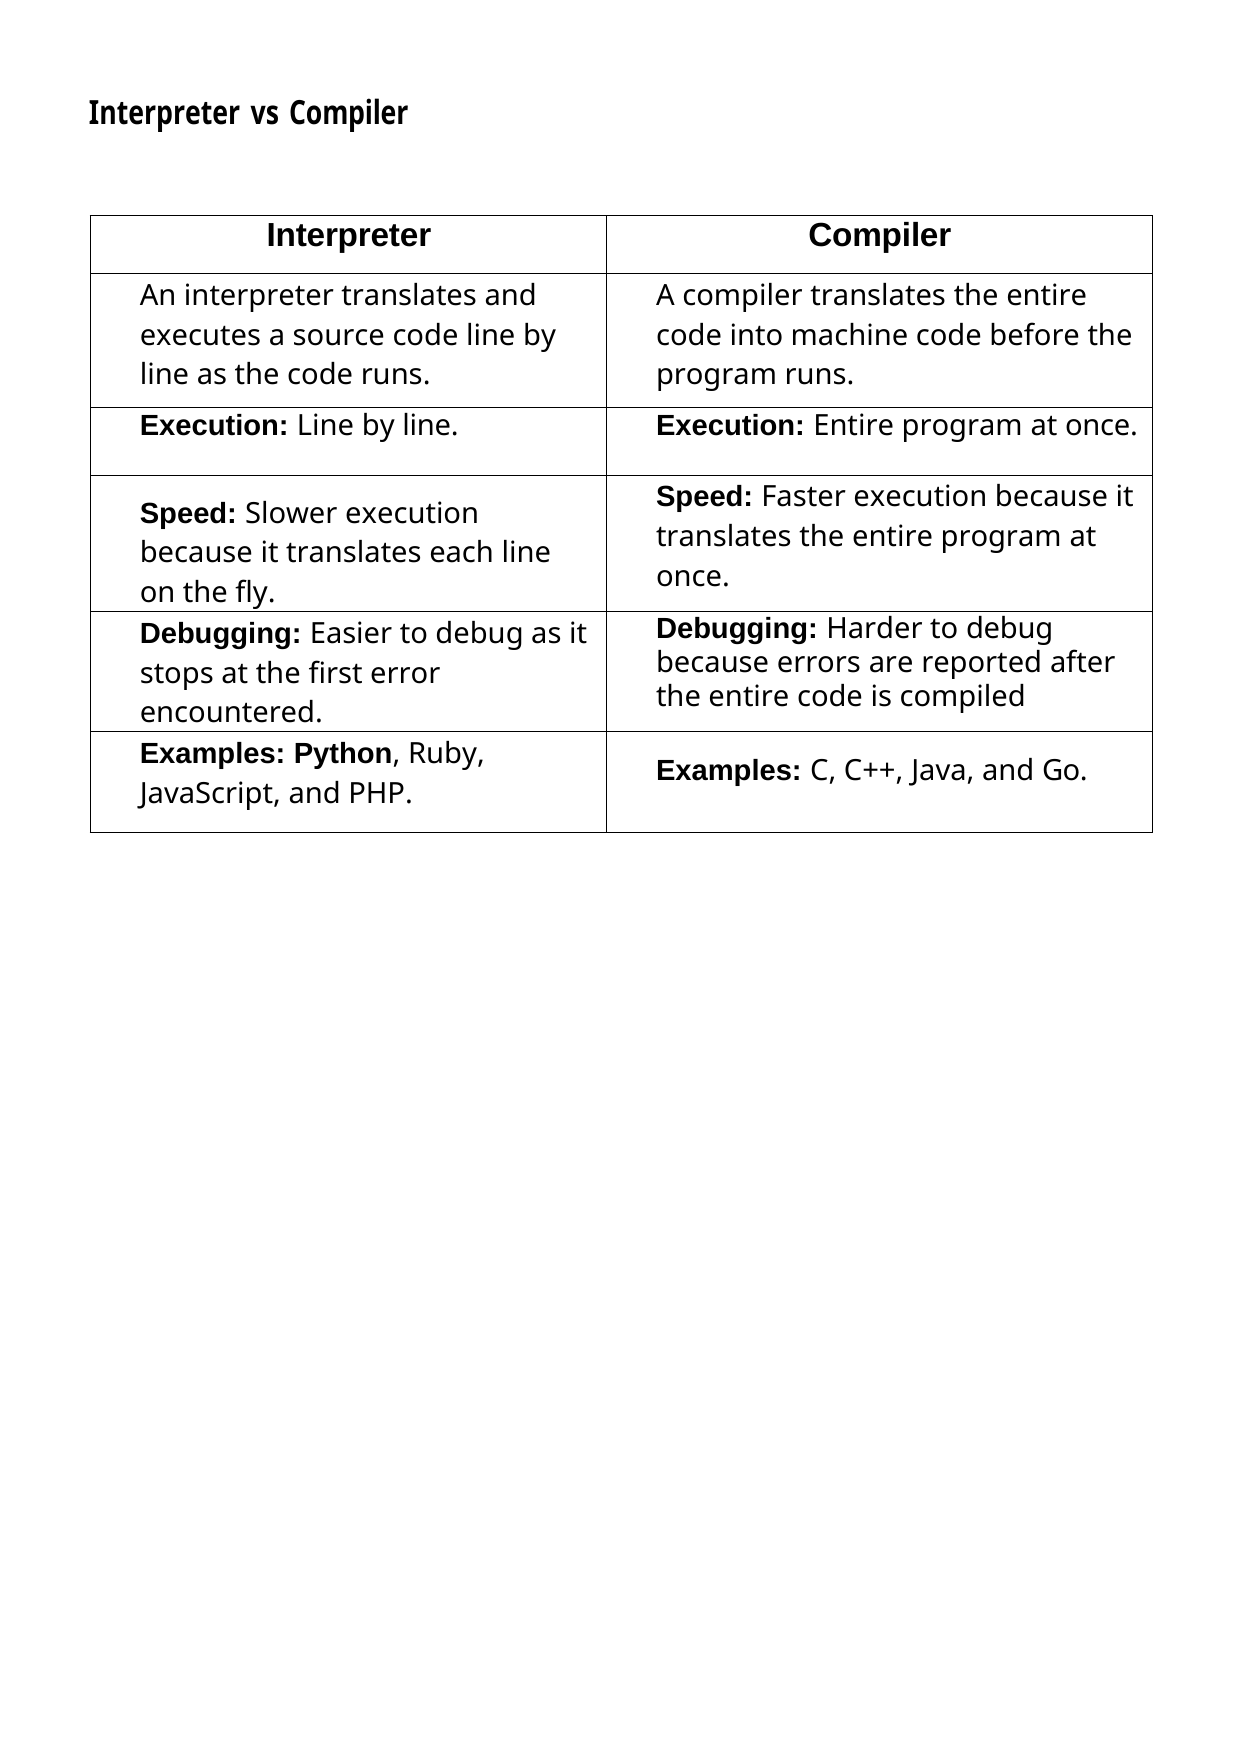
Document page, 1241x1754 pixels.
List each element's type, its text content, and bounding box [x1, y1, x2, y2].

table_cell Speed: Faster execution because it translates the entire program at once. [607, 476, 1152, 611]
table_cell An interpreter translates and executes a source code line by line as the code runs. [91, 274, 606, 407]
table_header Compiler [607, 216, 1152, 273]
table_cell Debugging: Easier to debug as it stops at the first error encountered. [91, 612, 606, 731]
table_cell Examples: Python, Ruby, JavaScript, and PHP. [91, 732, 606, 832]
table_cell Debugging: Harder to debug because errors are reported after the entire code is compiled [607, 612, 1152, 731]
table_cell Execution: Entire program at once. [607, 408, 1152, 474]
table_cell Examples: C, C++, Java, and Go. [607, 732, 1152, 832]
table_cell Execution: Line by line. [91, 408, 606, 474]
subtitle Interpreter vs Compiler [89, 88, 1226, 134]
table_cell Speed: Slower execution because it translates each line on the fly. [91, 476, 606, 611]
table_header Interpreter [91, 216, 606, 273]
table_cell A compiler translates the entire code into machine code before the program runs. [607, 274, 1152, 407]
